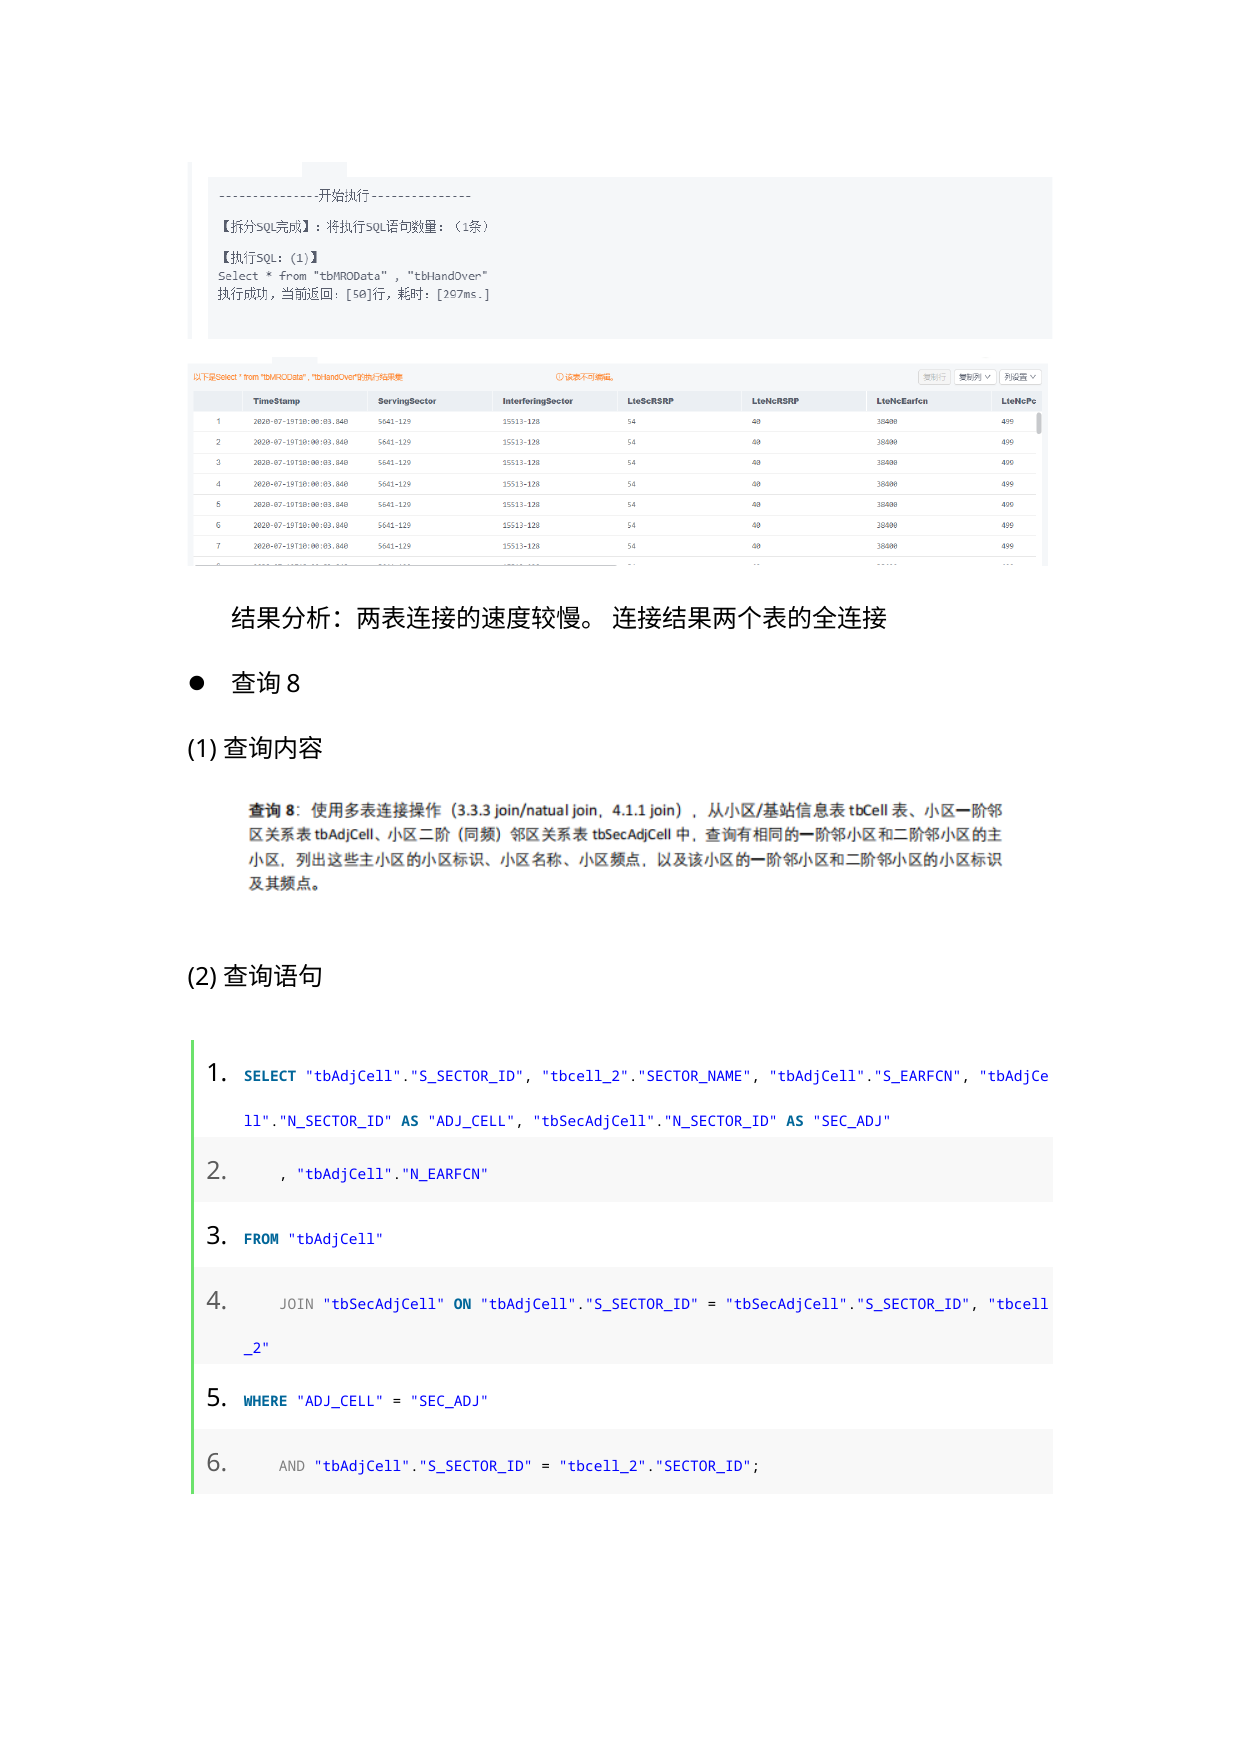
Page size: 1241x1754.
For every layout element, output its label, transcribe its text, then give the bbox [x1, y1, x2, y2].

list WHERE "ADJ_CELL" = "SEC_ADJ" [194, 1364, 1053, 1429]
list , "tbAdjCell"."N_EARFCN" [194, 1137, 1053, 1202]
list AND "tbAdjCell"."S_SECTOR_ID" = "tbcell_2"."SECTOR_ID"; [194, 1429, 1053, 1494]
text 结果分析：两表连接的速度较慢。 连接结果两个表的全连接 [187, 584, 1053, 649]
list JOIN "tbSecAdjCell" ON "tbAdjCell"."S_SECTOR_ID" = "tbSecAdjCell"."S_SECTOR_ID", "tbcell_2" [194, 1267, 1053, 1364]
picture [187, 357, 1051, 566]
list 查询语句 [187, 942, 1053, 1039]
picture [187, 162, 1053, 339]
picture [231, 779, 1048, 911]
list 查询内容 [187, 714, 1053, 779]
list SELECT "tbAdjCell"."S_SECTOR_ID", "tbcell_2"."SECTOR_NAME", "tbAdjCell"."S_EARFCN", "tbAdjCell"."N_SECTOR_ID" AS "ADJ_CELL", "tbSecAdjCell"."N_SECTOR_ID" AS "SEC_ADJ" [191, 1039, 1053, 1137]
list FROM "tbAdjCell" [194, 1202, 1053, 1267]
list 查询8 [187, 649, 1053, 714]
